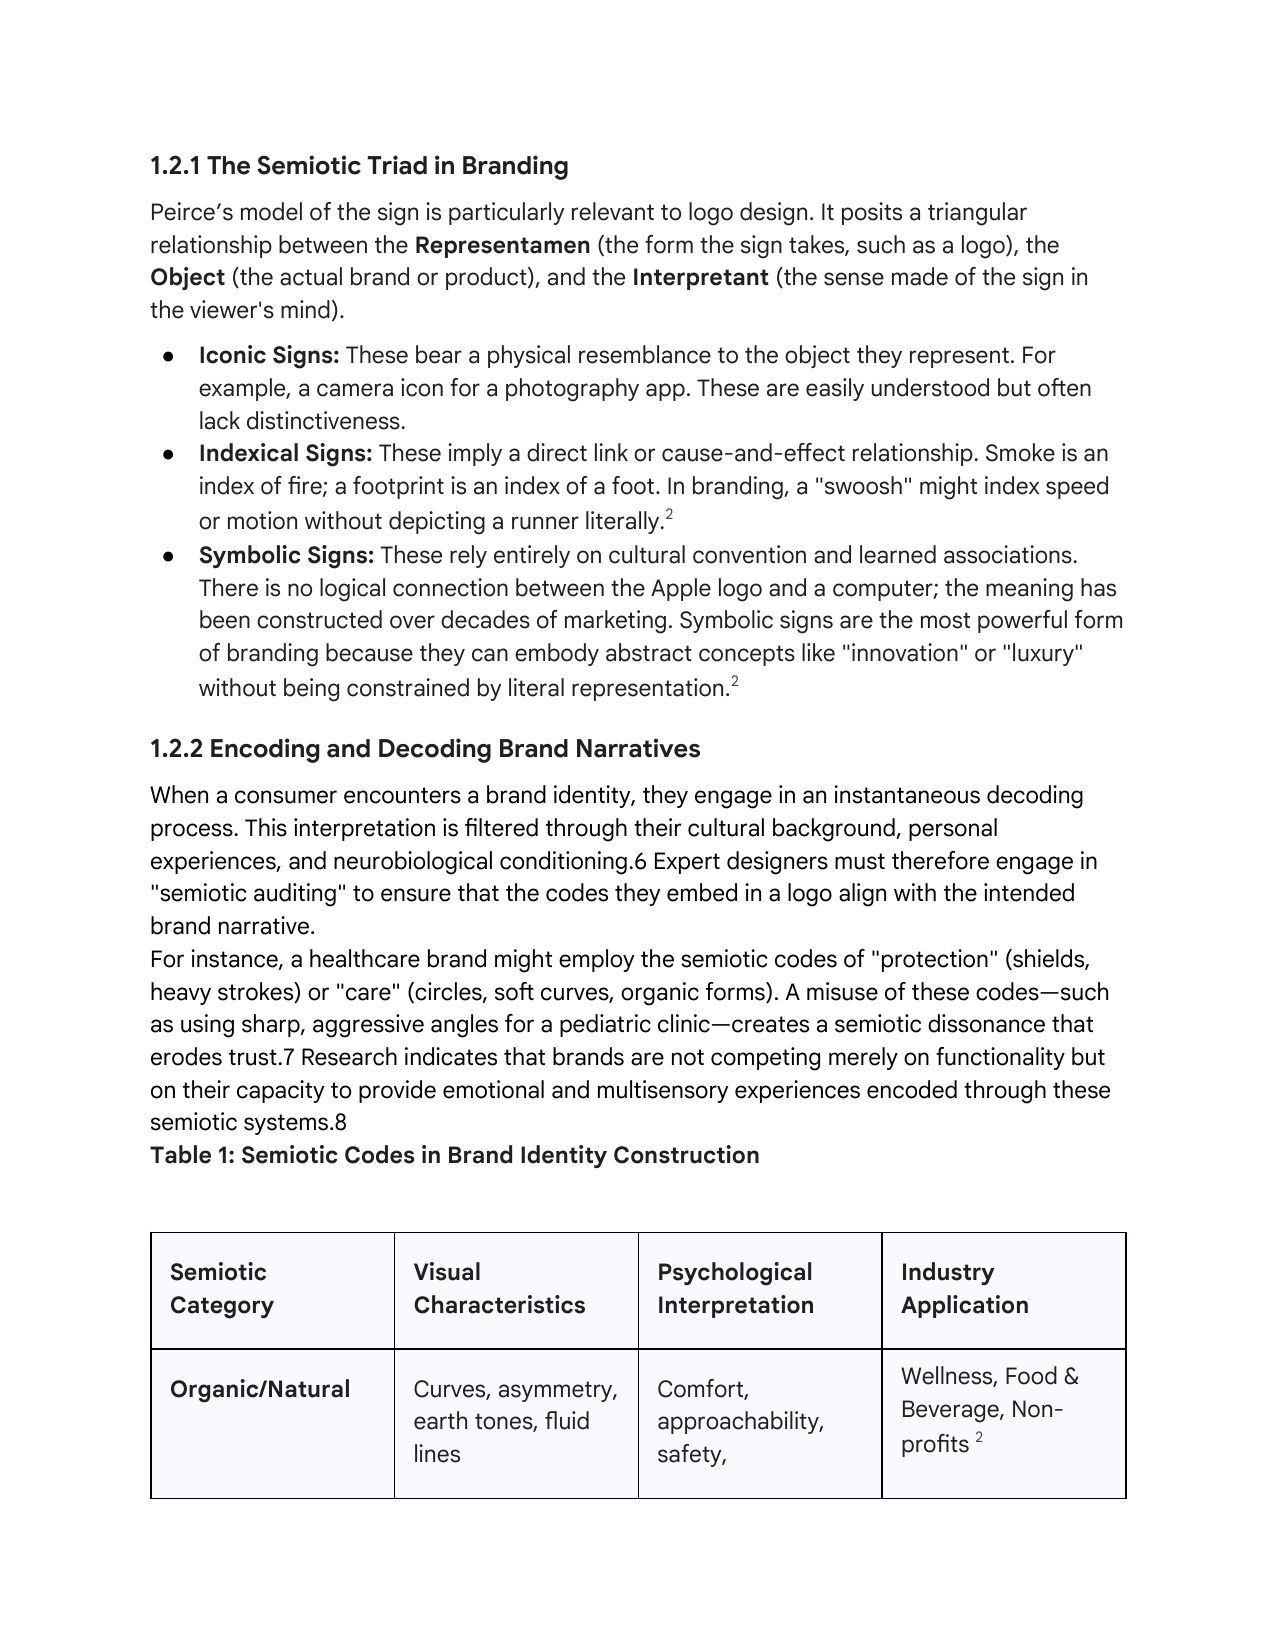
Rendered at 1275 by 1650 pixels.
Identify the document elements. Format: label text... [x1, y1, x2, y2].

table_header Psychological Interpretation [639, 1233, 881, 1348]
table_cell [883, 1350, 1125, 1498]
list Indexical Signs: These imply a direct link or cause-and-effect relationship. Smoke is an index of fire; a footprint is an index of a foot. In branding, a "swoosh" might index speed or motion without depicting a runner literally.2 [161, 440, 1125, 537]
table_header Industry Application [883, 1233, 1125, 1348]
text When a consumer encounters a brand identity, they engage in an instantaneous decoding process. This interpretation is filtered through their cultural background, personal experiences, and neurobiological conditioning.6 Expert designers must therefore engage in "semiotic auditing" to ensure that the codes they embed in a logo align with the intended brand narrative. [150, 781, 1125, 941]
subtitle 1.2.2 Encoding and Decoding Brand Narratives [150, 733, 1125, 764]
text Peirce’s model of the sign is particularly relevant to logo design. It posits a triangular relationship between the Representamen (the form the sign takes, such as a logo), the Object (the actual brand or product), and the Interpretant (the sense made of the sign in the viewer's mind). [150, 198, 1125, 325]
table_header Semiotic Category [152, 1233, 394, 1348]
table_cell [639, 1350, 881, 1498]
text Table 1: Semiotic Codes in Brand Identity Construction [150, 1141, 1125, 1170]
list Symbolic Signs: These rely entirely on cultural convention and learned associations. There is no logical connection between the Apple logo and a computer; the meaning has been constructed over decades of marketing. Symbolic signs are the most powerful form of branding because they can embody abstract concepts like "innovation" or "luxury" without being constrained by literal representation.2 [161, 541, 1125, 704]
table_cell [395, 1350, 638, 1498]
list Iconic Signs: These bear a physical resemblance to the object they represent. For example, a camera icon for a photography app. These are easily understood but often lack distinctiveness. [161, 342, 1125, 436]
subtitle 1.2.1 The Semiotic Triad in Branding [150, 150, 1125, 181]
table_cell Organic/Natural [152, 1350, 394, 1498]
text For instance, a healthcare brand might employ the semiotic codes of "protection" (shields, heavy strokes) or "care" (circles, soft curves, organic forms). A misuse of these codes—such as using sharp, aggressive angles for a pediatric clinic—creates a semiotic dissonance that erodes trust.7 Research indicates that brands are not competing merely on functionality but on their capacity to provide emotional and multisensory experiences encoded through these semiotic systems.8 [150, 945, 1125, 1137]
table_header Visual Characteristics [395, 1233, 638, 1348]
